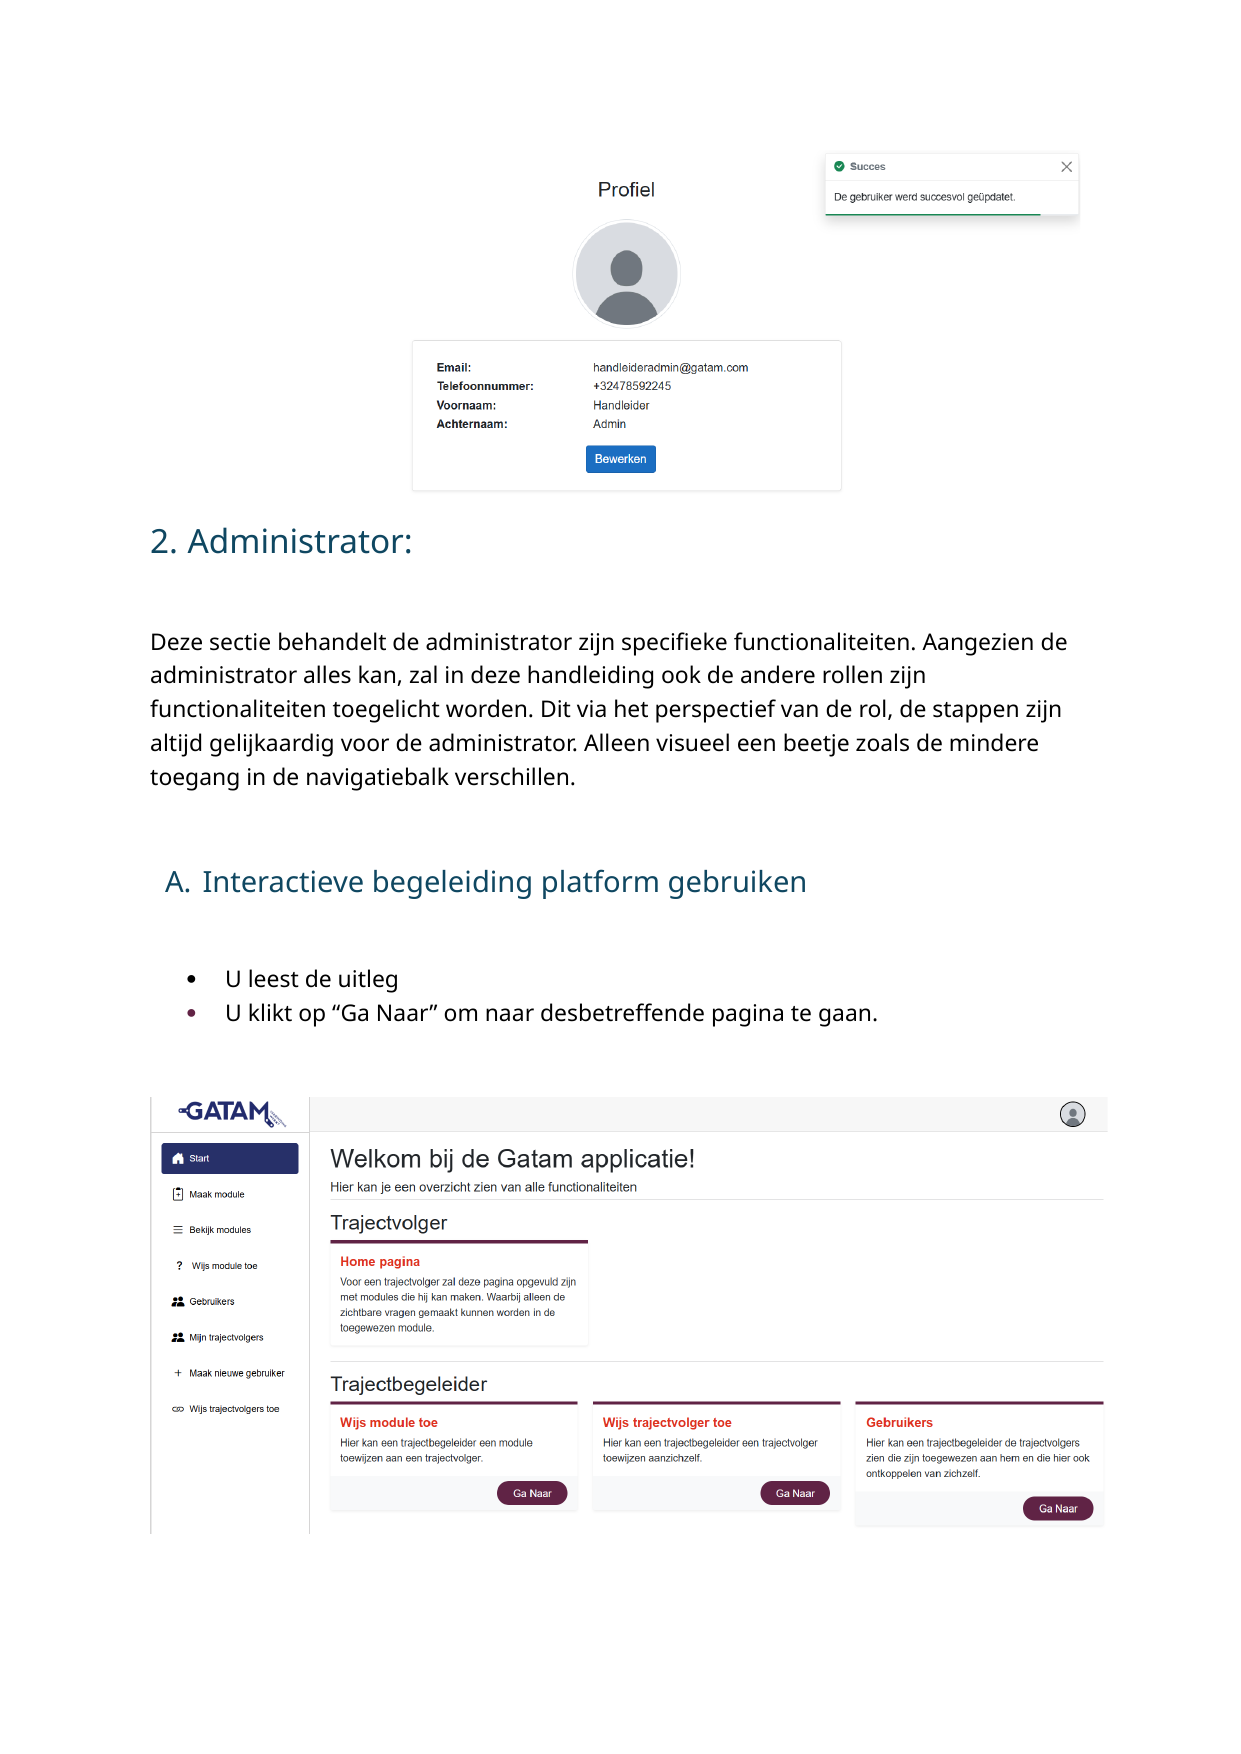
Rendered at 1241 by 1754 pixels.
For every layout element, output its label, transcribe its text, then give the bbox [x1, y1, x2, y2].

picture [150, 1097, 1108, 1534]
list U leest de uitleg [187, 963, 1090, 994]
text Deze sectie behandelt de administrator zijn specifieke functionaliteiten. Aangezien de administrator alles kan, zal in deze handleiding ook de andere rollen zijn functionaliteiten toegelicht worden. Dit via het perspectief van de rol, de stappen zijn altijd gelijkaardig voor de administrator. Alleen visueel een beetje zoals de mindere toegang in de navigatiebalk verschillen. [150, 626, 1090, 792]
list U klikt op “Ga Naar” om naar desbetreffende pagina te gaan. [187, 997, 1090, 1028]
subtitle Interactieve begeleiding platform gebruiken [165, 862, 1090, 901]
subtitle Administrator: [150, 518, 1090, 563]
picture [159, 150, 1081, 499]
